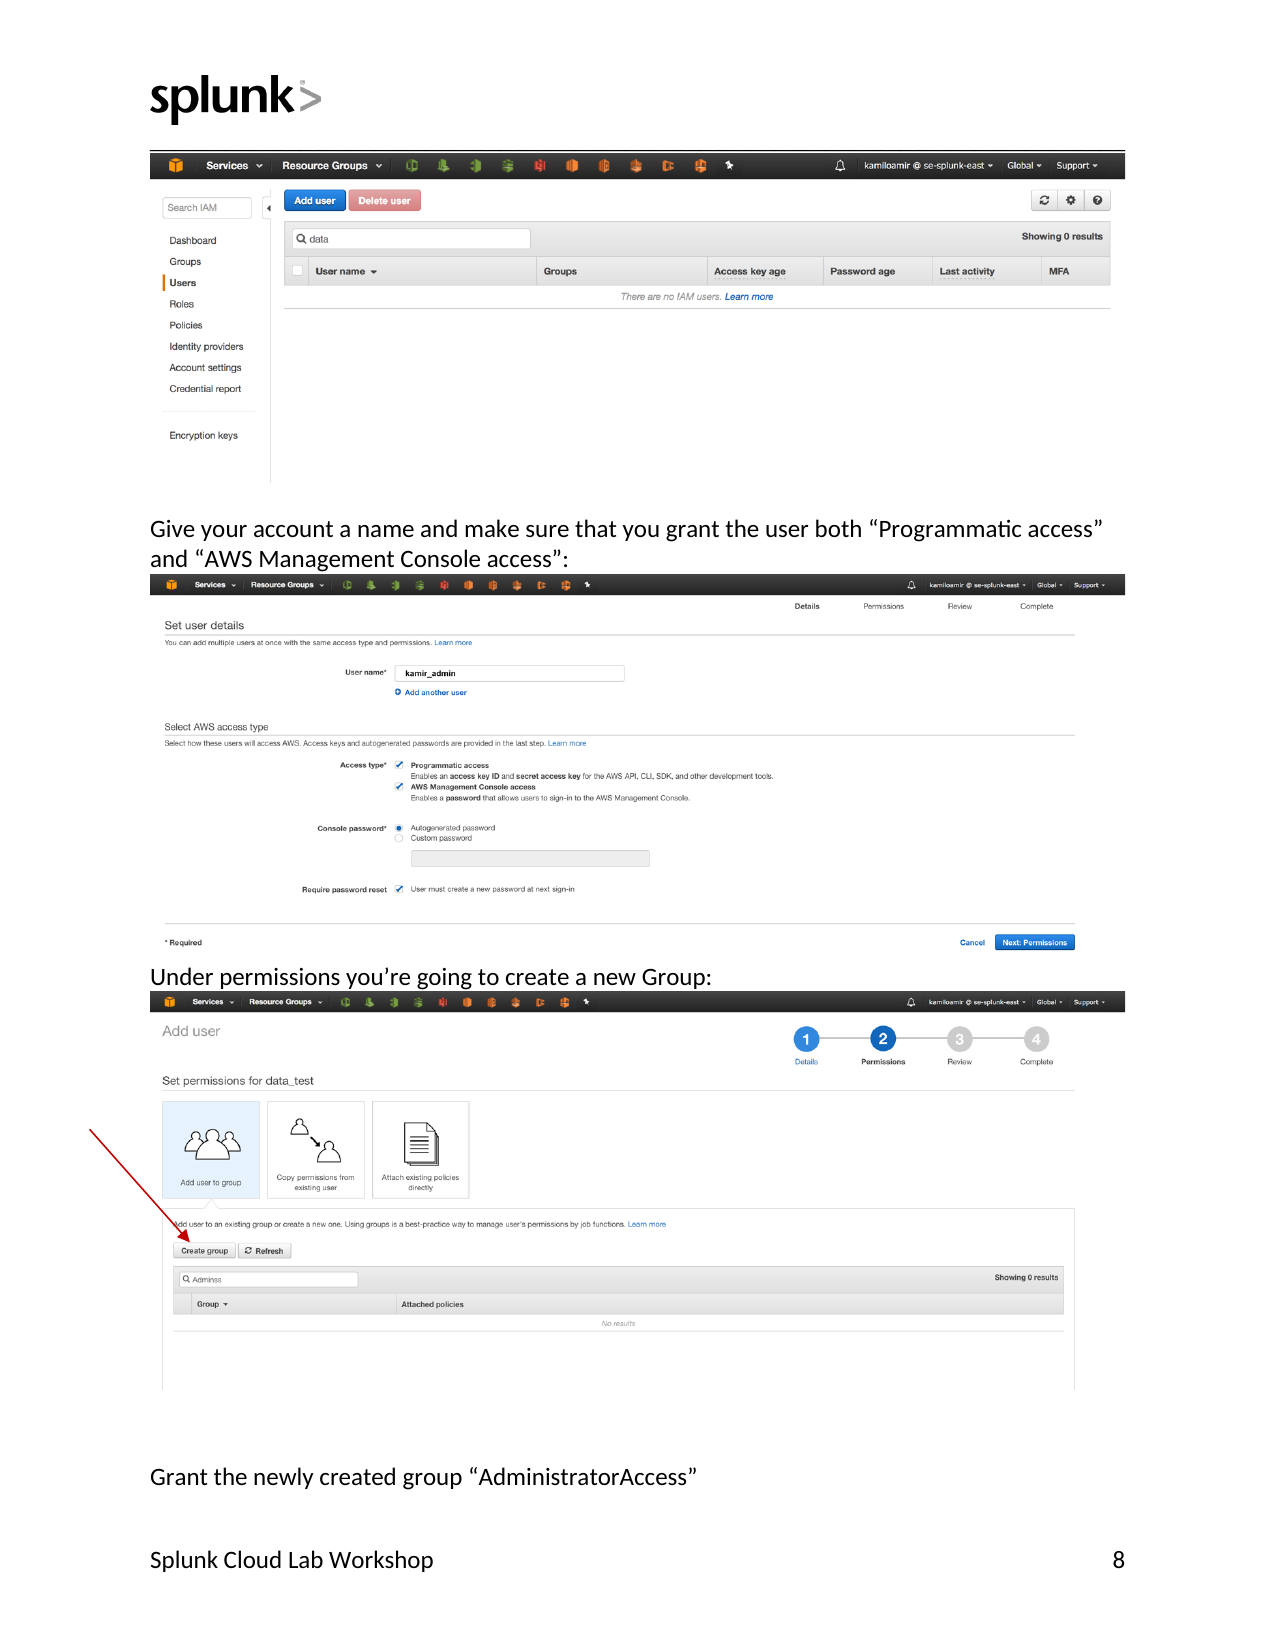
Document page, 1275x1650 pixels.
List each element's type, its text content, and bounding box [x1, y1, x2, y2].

picture [150, 991, 1125, 1401]
picture [150, 574, 1125, 961]
text Under permissions you’re going to create a new Group: [150, 961, 1125, 991]
picture [150, 75, 321, 125]
picture [150, 153, 1125, 483]
text Give your account a name and make sure that you grant the user both “Programmatic access” and “AWS Management Console access”: [150, 513, 1125, 574]
text Grant the newly created group “AdministratorAccess” [150, 1461, 1125, 1492]
